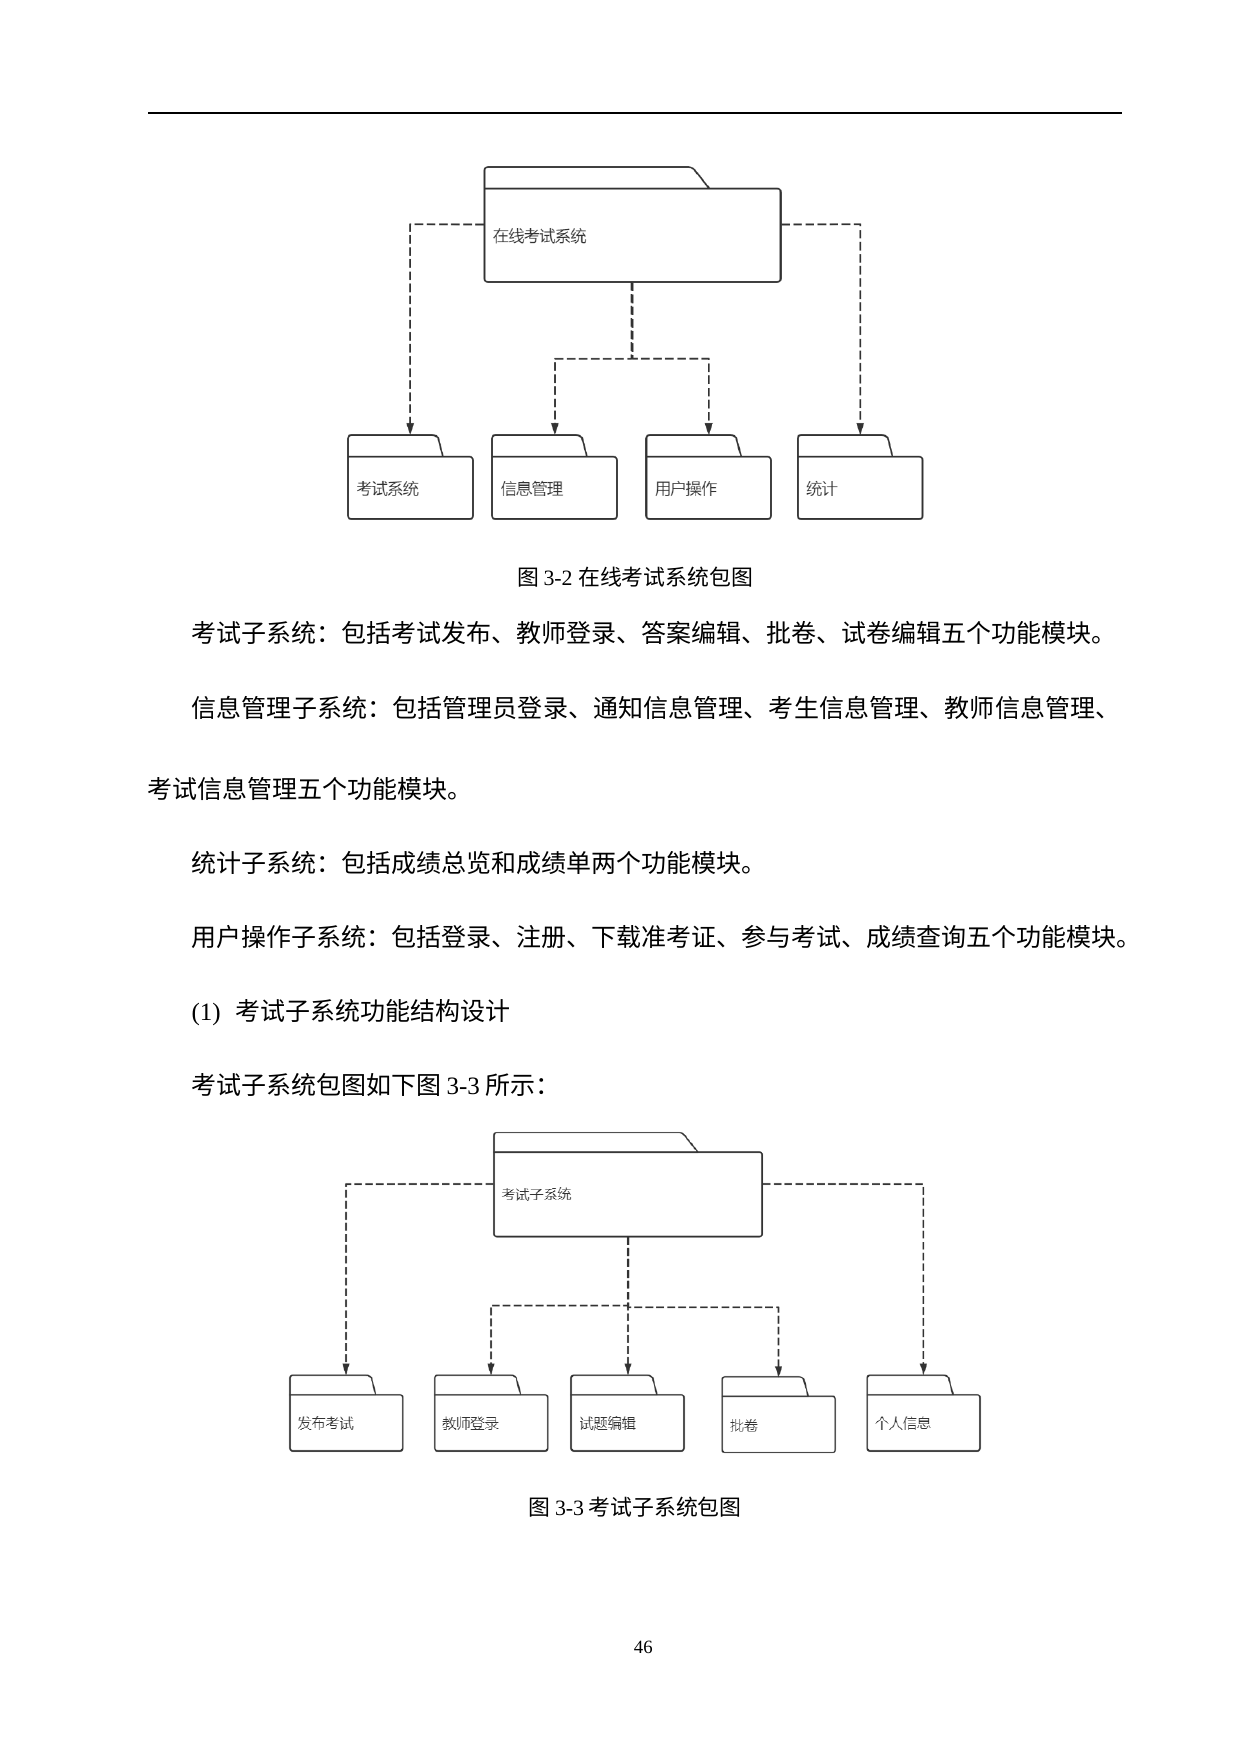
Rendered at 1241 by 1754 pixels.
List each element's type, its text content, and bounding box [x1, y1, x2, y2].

text 用户操作子系统：包括登录、注册、下载准考证、参与考试、成绩查询五个功能模块。 [148, 903, 1122, 968]
text 考试子系统包图如下图3-3所示： [148, 1051, 1122, 1116]
text 考试子系统：包括考试发布、教师登录、答案编辑、批卷、试卷编辑五个功能模块。 [148, 599, 1122, 664]
text 图3-2 在线考试系统包图 [148, 559, 1122, 592]
text 统计子系统：包括成绩总览和成绩单两个功能模块。 [148, 829, 1122, 894]
text 信息管理子系统：包括管理员登录、通知信息管理、考生信息管理、教师信息管理、考试信息管理五个功能模块。 [148, 674, 1122, 820]
picture [284, 1125, 986, 1456]
text 图3-3考试子系统包图 [148, 1490, 1122, 1522]
picture [342, 162, 928, 524]
list 考试子系统功能结构设计 [191, 977, 1122, 1042]
